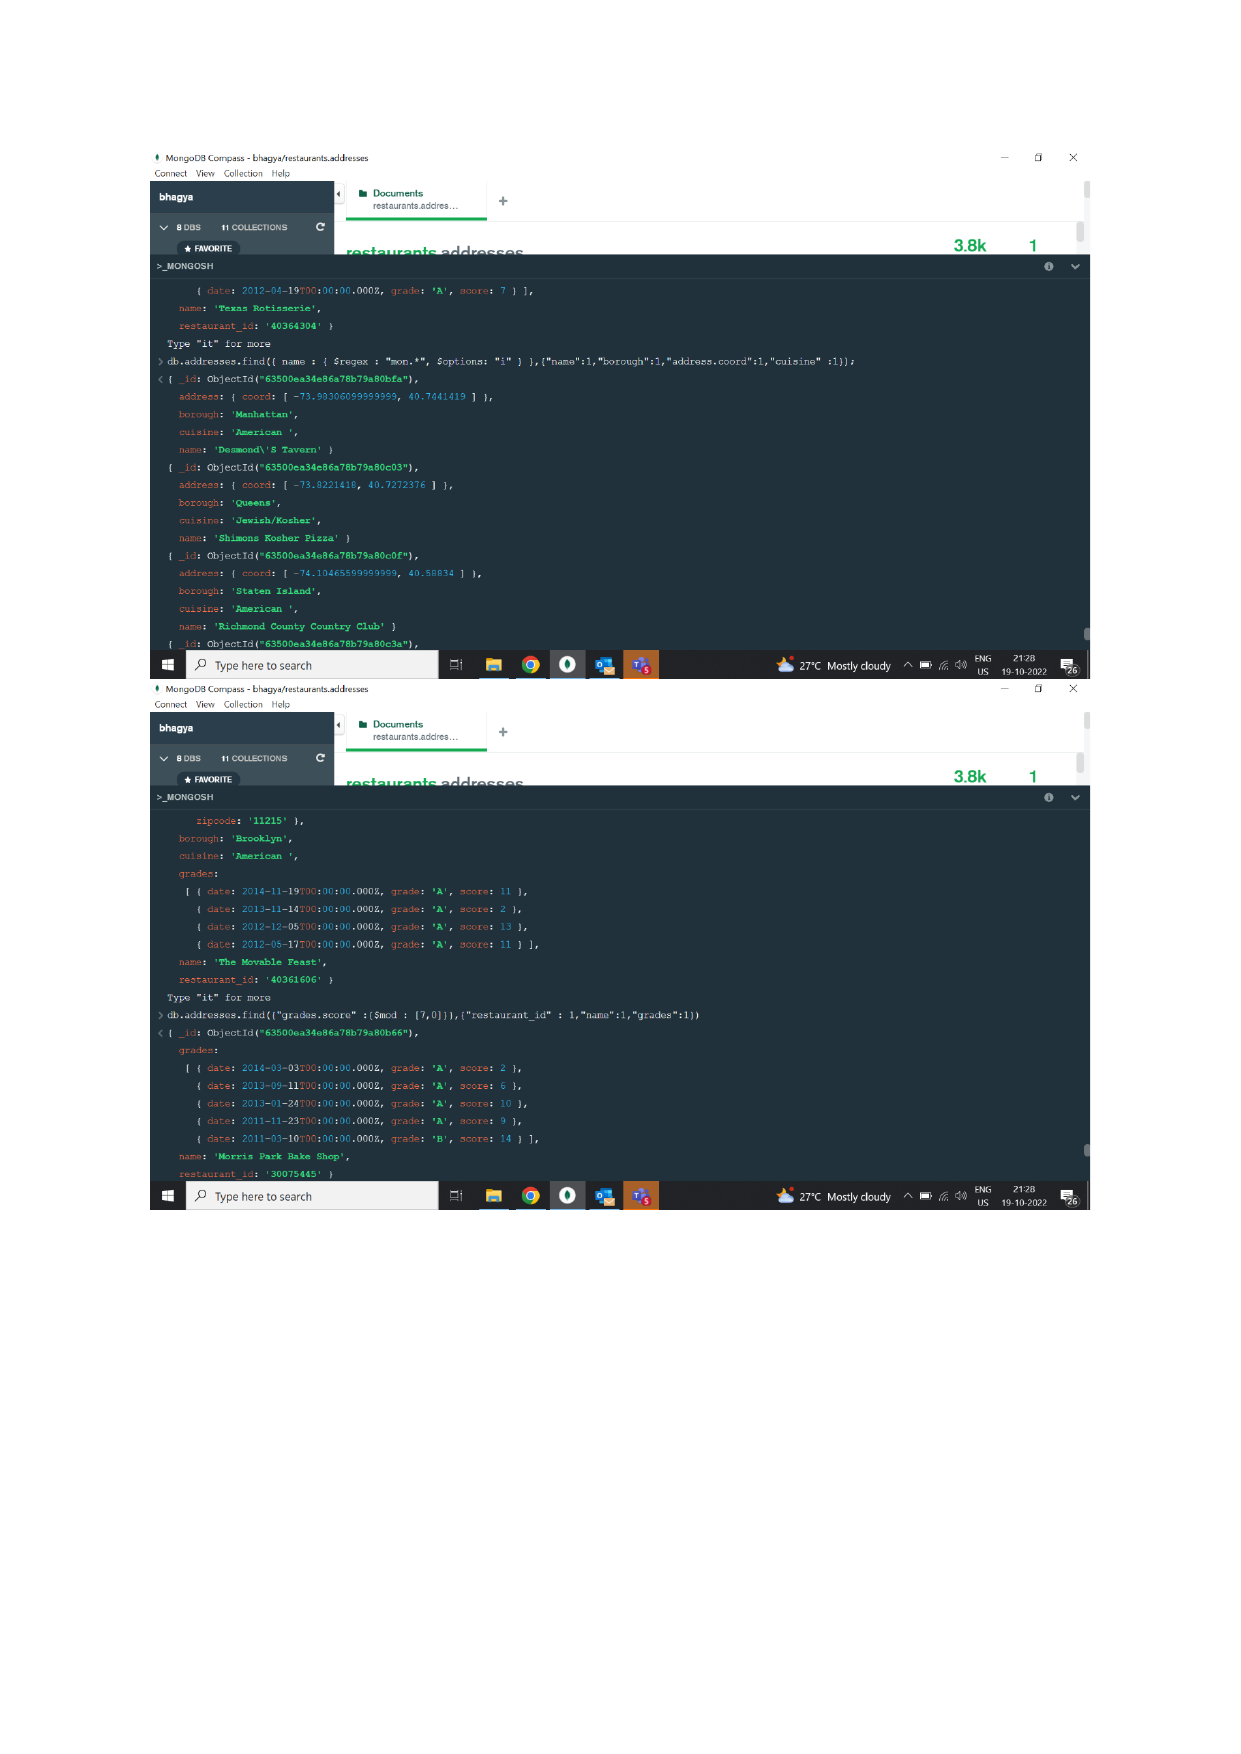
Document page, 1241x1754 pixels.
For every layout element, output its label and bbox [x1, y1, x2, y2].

picture [150, 150, 1091, 679]
picture [150, 681, 1091, 1210]
